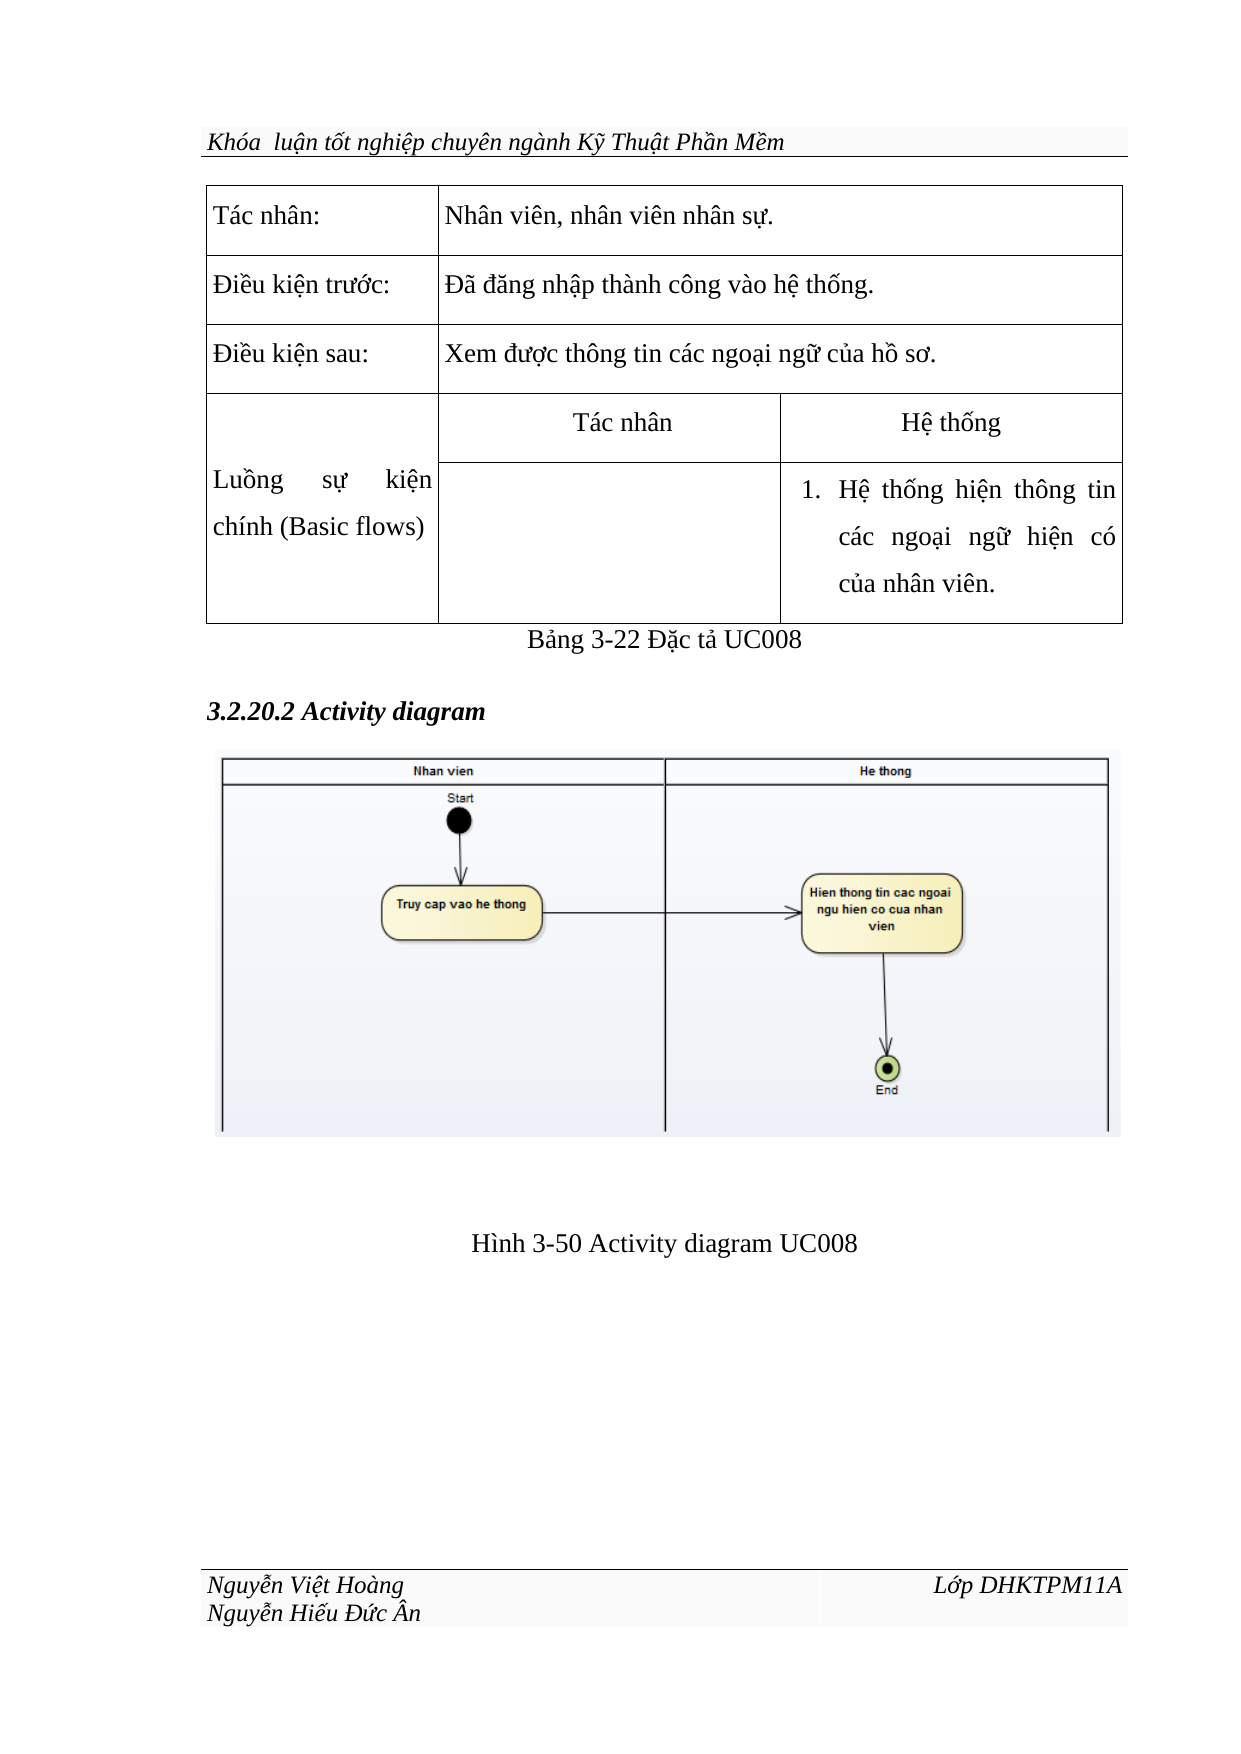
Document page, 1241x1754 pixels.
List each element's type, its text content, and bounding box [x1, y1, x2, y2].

text Bảng 3-22 Đặc tả UC008 [527, 623, 802, 655]
table_cell Tác nhân [439, 394, 780, 462]
table_cell Điều kiện trước: [207, 256, 438, 324]
subtitle Activity diagram [207, 695, 1122, 726]
table_cell Hệ thống [781, 394, 1122, 462]
table_cell Tác nhân: [207, 186, 438, 254]
table_cell Đã đăng nhập thành công vào hệ thống. [439, 256, 1122, 324]
table_cell Nhân viên, nhân viên nhân sự. [439, 186, 1122, 254]
picture [215, 747, 1121, 1137]
table_cell Xem được thông tin các ngoại ngữ của hồ sơ. [439, 325, 1122, 393]
table_cell Hệ thống hiện thông tin các ngoại ngữ hiện có của nhân viên. [781, 463, 1122, 622]
table_cell [439, 463, 780, 622]
table_cell Luồng sự kiện chính (Basic flows) [207, 394, 438, 622]
table_cell Điều kiện sau: [207, 325, 438, 393]
